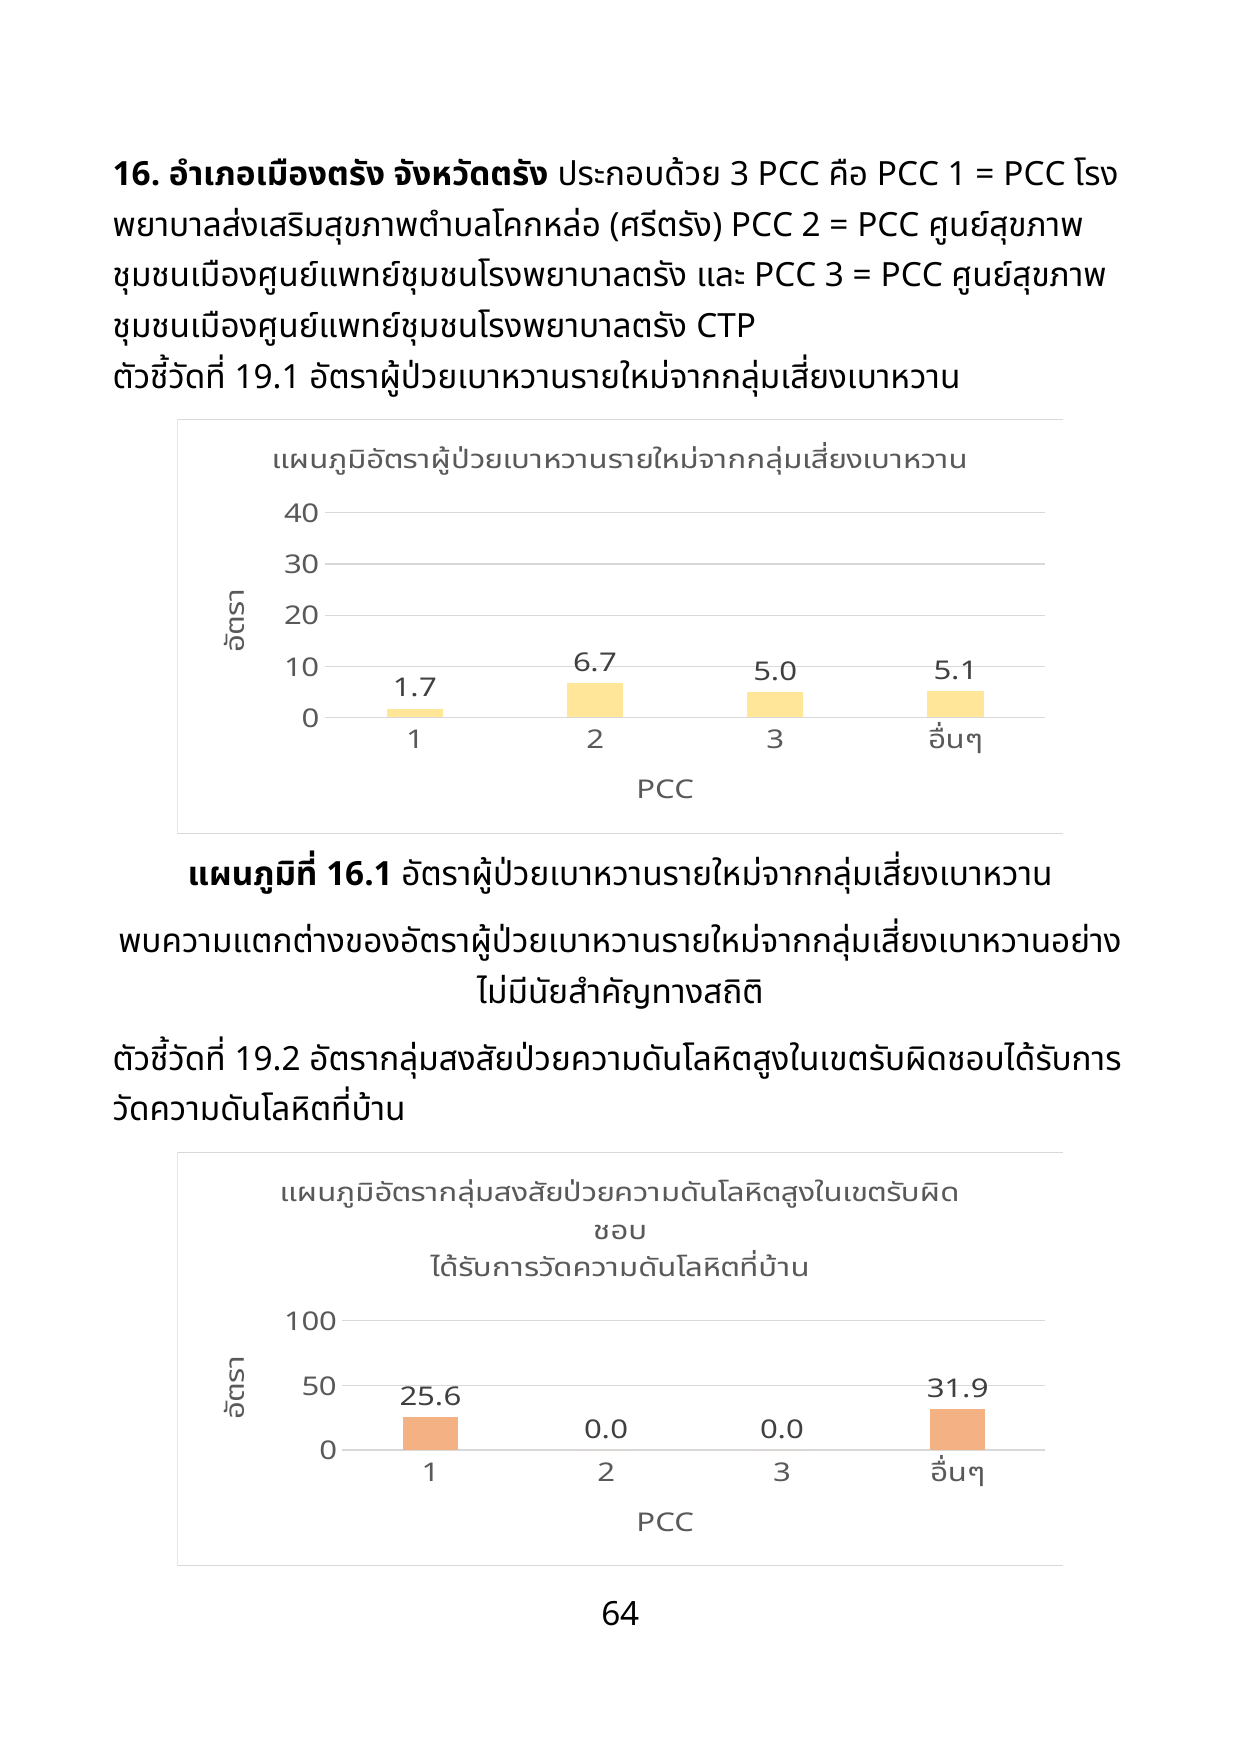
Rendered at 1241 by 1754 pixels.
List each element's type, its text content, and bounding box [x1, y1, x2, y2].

text ตัวชี้วัดที่ 19.2 อัตรากลุ่มสงสัยป่วยความดันโลหิตสูงในเขตรับผิดชอบได้รับการวัดความดันโลหิตที่บ้าน [112, 1035, 1128, 1136]
text ตัวชี้วัดที่ 19.1 อัตราผู้ป่วยเบาหวานรายใหม่จากกลุ่มเสี่ยงเบาหวาน [112, 352, 1128, 403]
text 16. อำเภอเมืองตรัง จังหวัดตรัง ประกอบด้วย 3 PCC คือ PCC 1 = PCC โรงพยาบาลส่งเสริมสุขภาพตำบลโคกหล่อ (ศรีตรัง) PCC 2 = PCC ศูนย์สุขภาพชุมชนเมืองศูนย์แพทย์ชุมชนโรงพยาบาลตรัง และ PCC 3 = PCC ศูนย์สุขภาพชุมชนเมืองศูนย์แพทย์ชุมชนโรงพยาบาลตรัง CTP [112, 150, 1128, 352]
text แผนภูมิที่ 16.1 อัตราผู้ป่วยเบาหวานรายใหม่จากกลุ่มเสี่ยงเบาหวาน [112, 850, 1128, 901]
text พบความแตกต่างของอัตราผู้ป่วยเบาหวานรายใหม่จากกลุ่มเสี่ยงเบาหวานอย่างไม่มีนัยสำคัญทางสถิติ [112, 917, 1128, 1018]
